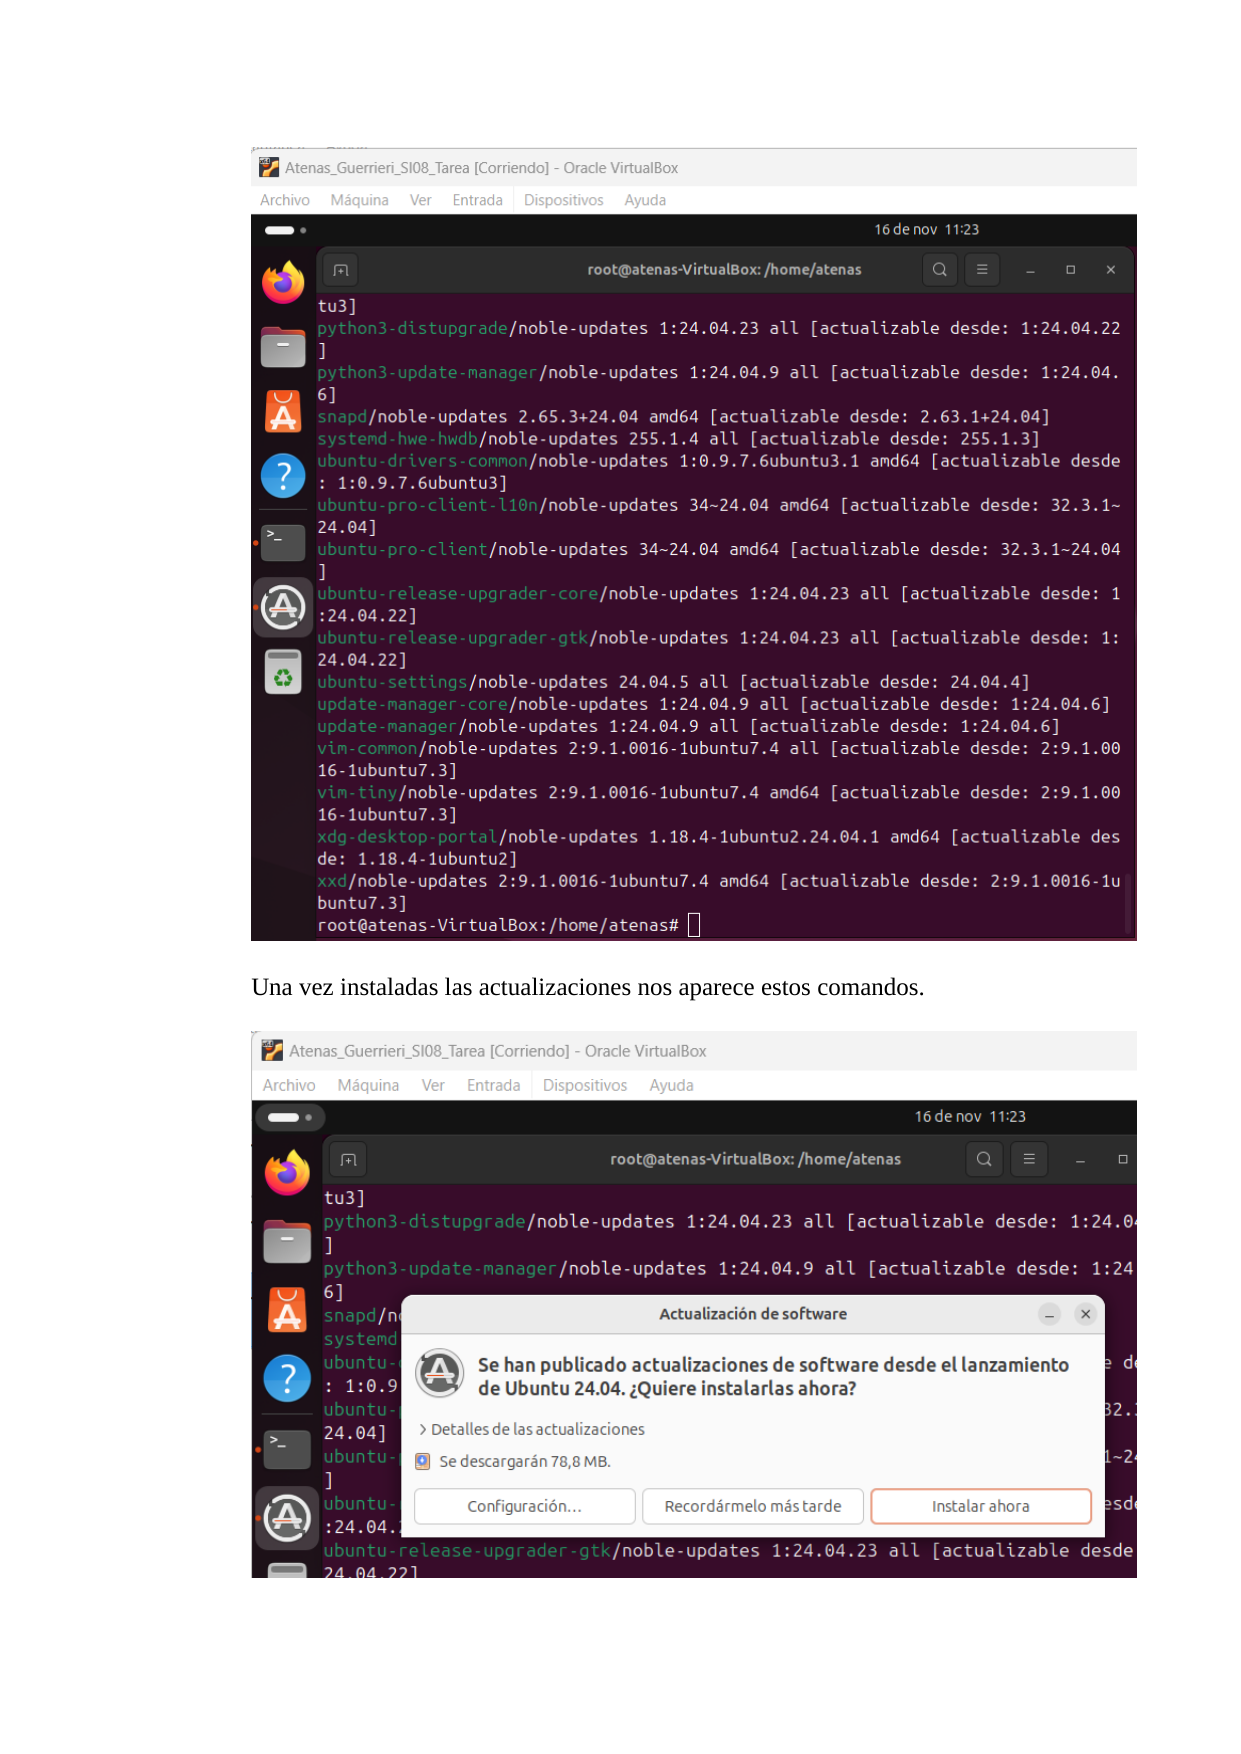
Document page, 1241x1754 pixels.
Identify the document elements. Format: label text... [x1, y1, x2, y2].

picture [251, 147, 1137, 941]
picture [251, 1031, 1137, 1578]
text Una vez instaladas las actualizaciones nos aparece estos comandos. [177, 972, 1063, 1001]
